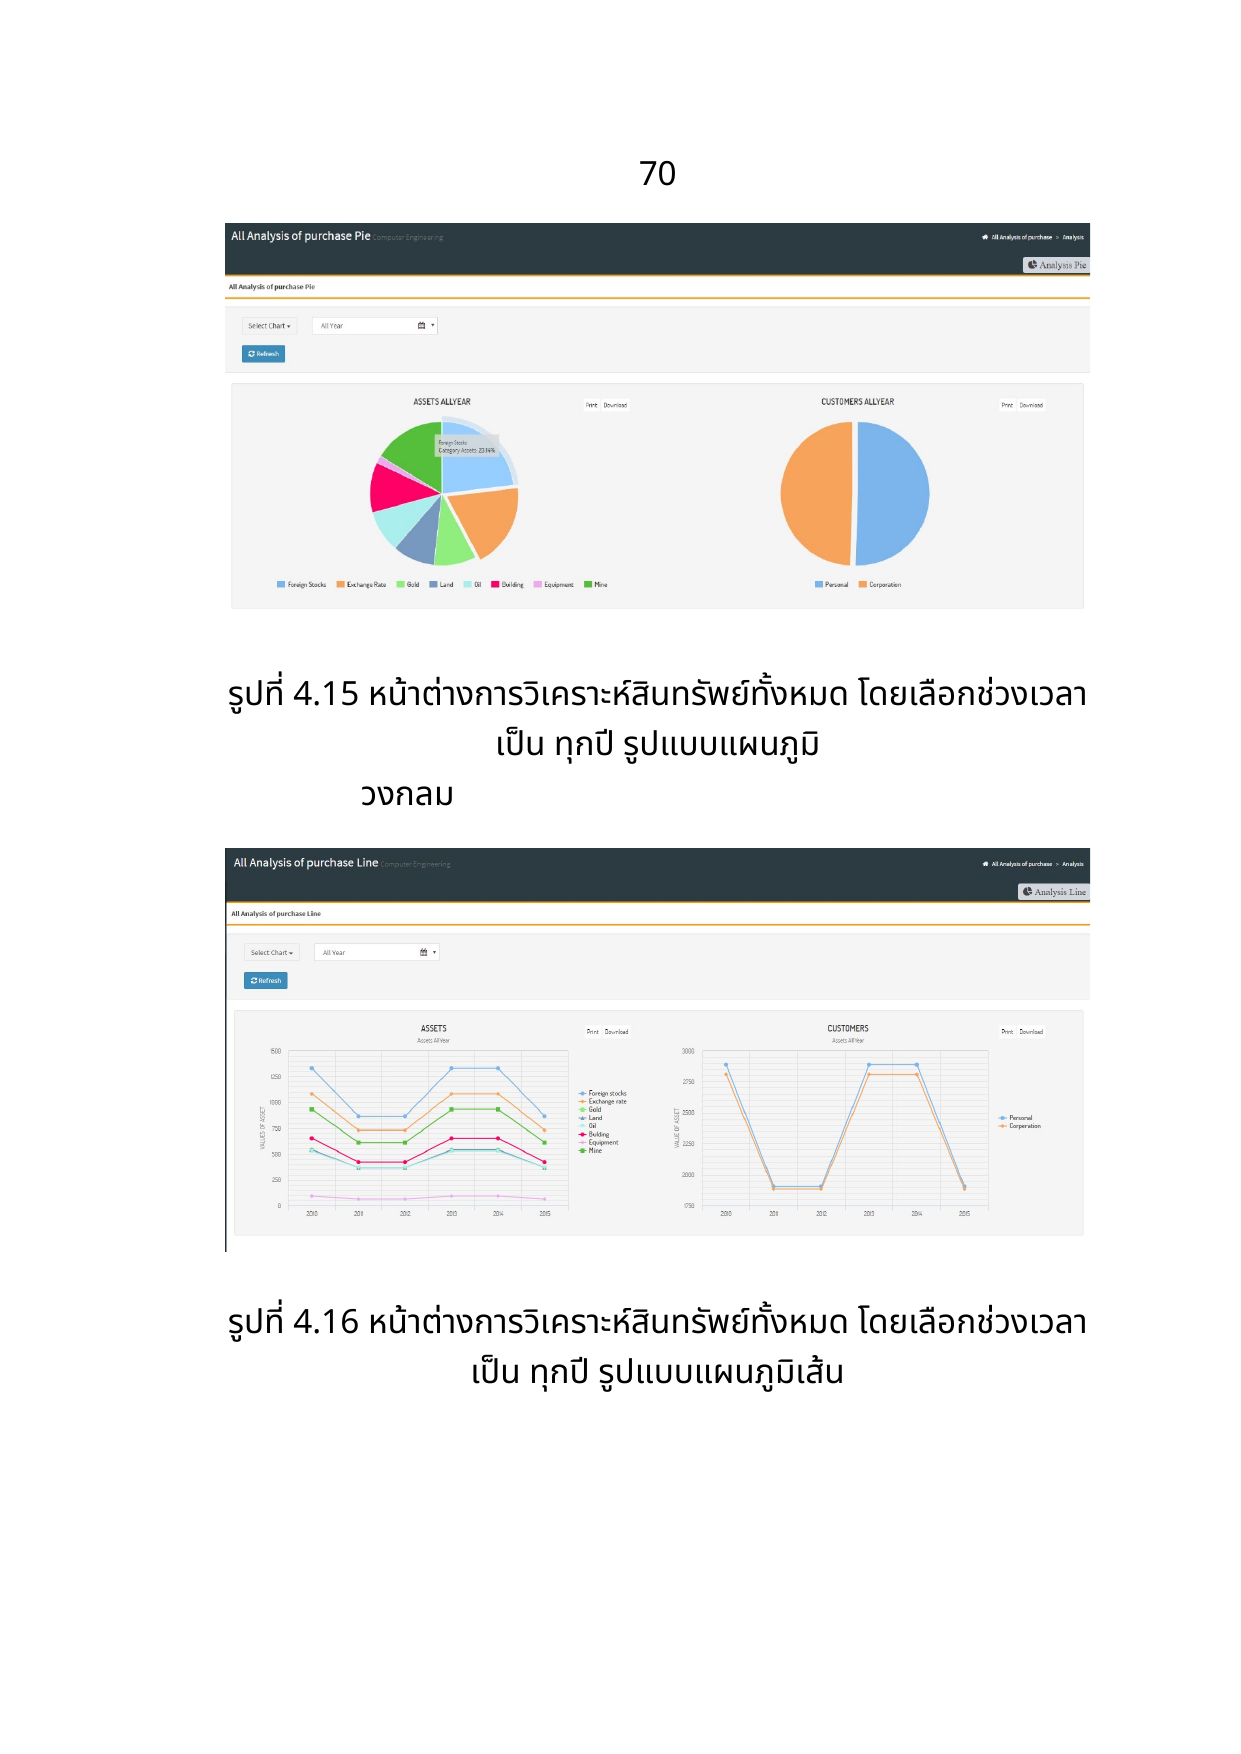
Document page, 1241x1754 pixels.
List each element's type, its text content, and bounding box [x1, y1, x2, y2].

text วงกลม [225, 770, 1090, 821]
picture [225, 848, 1091, 1252]
text รูปที่ 4.15 หน้าต่างการวิเคราะห์สินทรัพย์ทั้งหมด โดยเลือกช่วงเวลาเป็น ทุกปี รูปแบบแผนภูมิ [225, 669, 1090, 770]
text รูปที่ 4.16 หน้าต่างการวิเคราะห์สินทรัพย์ทั้งหมด โดยเลือกช่วงเวลาเป็น ทุกปี รูปแบบแผนภูมิเส้น [225, 1297, 1090, 1398]
picture [225, 223, 1091, 624]
